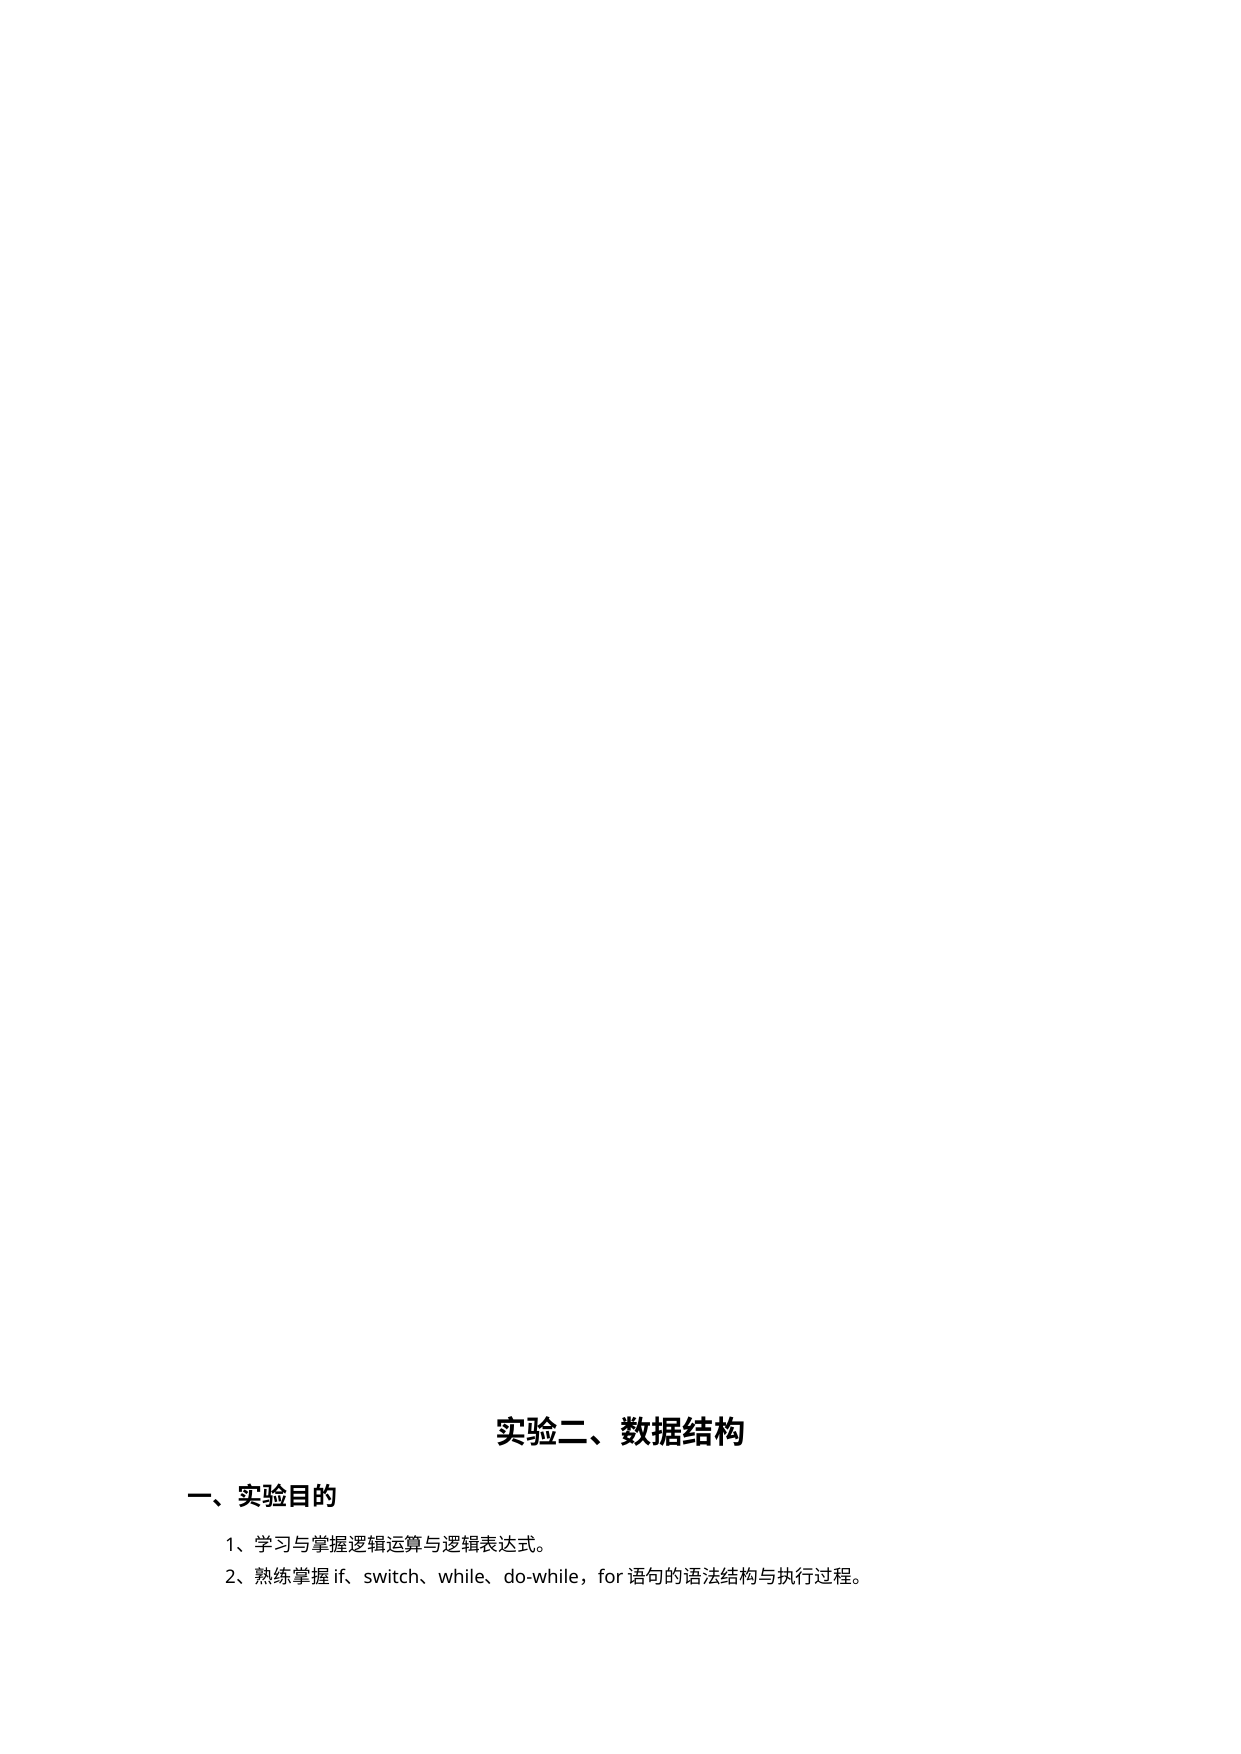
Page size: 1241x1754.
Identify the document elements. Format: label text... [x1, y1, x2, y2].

text 1、学习与掌握逻辑运算与逻辑表达式。 [187, 1527, 1053, 1559]
text 实验二、数据结构 [187, 1397, 1053, 1462]
text 一、实验目的 [187, 1462, 1053, 1527]
text 2、熟练掌握if、switch、while、do-while，for语句的语法结构与执行过程。 [187, 1559, 1053, 1592]
